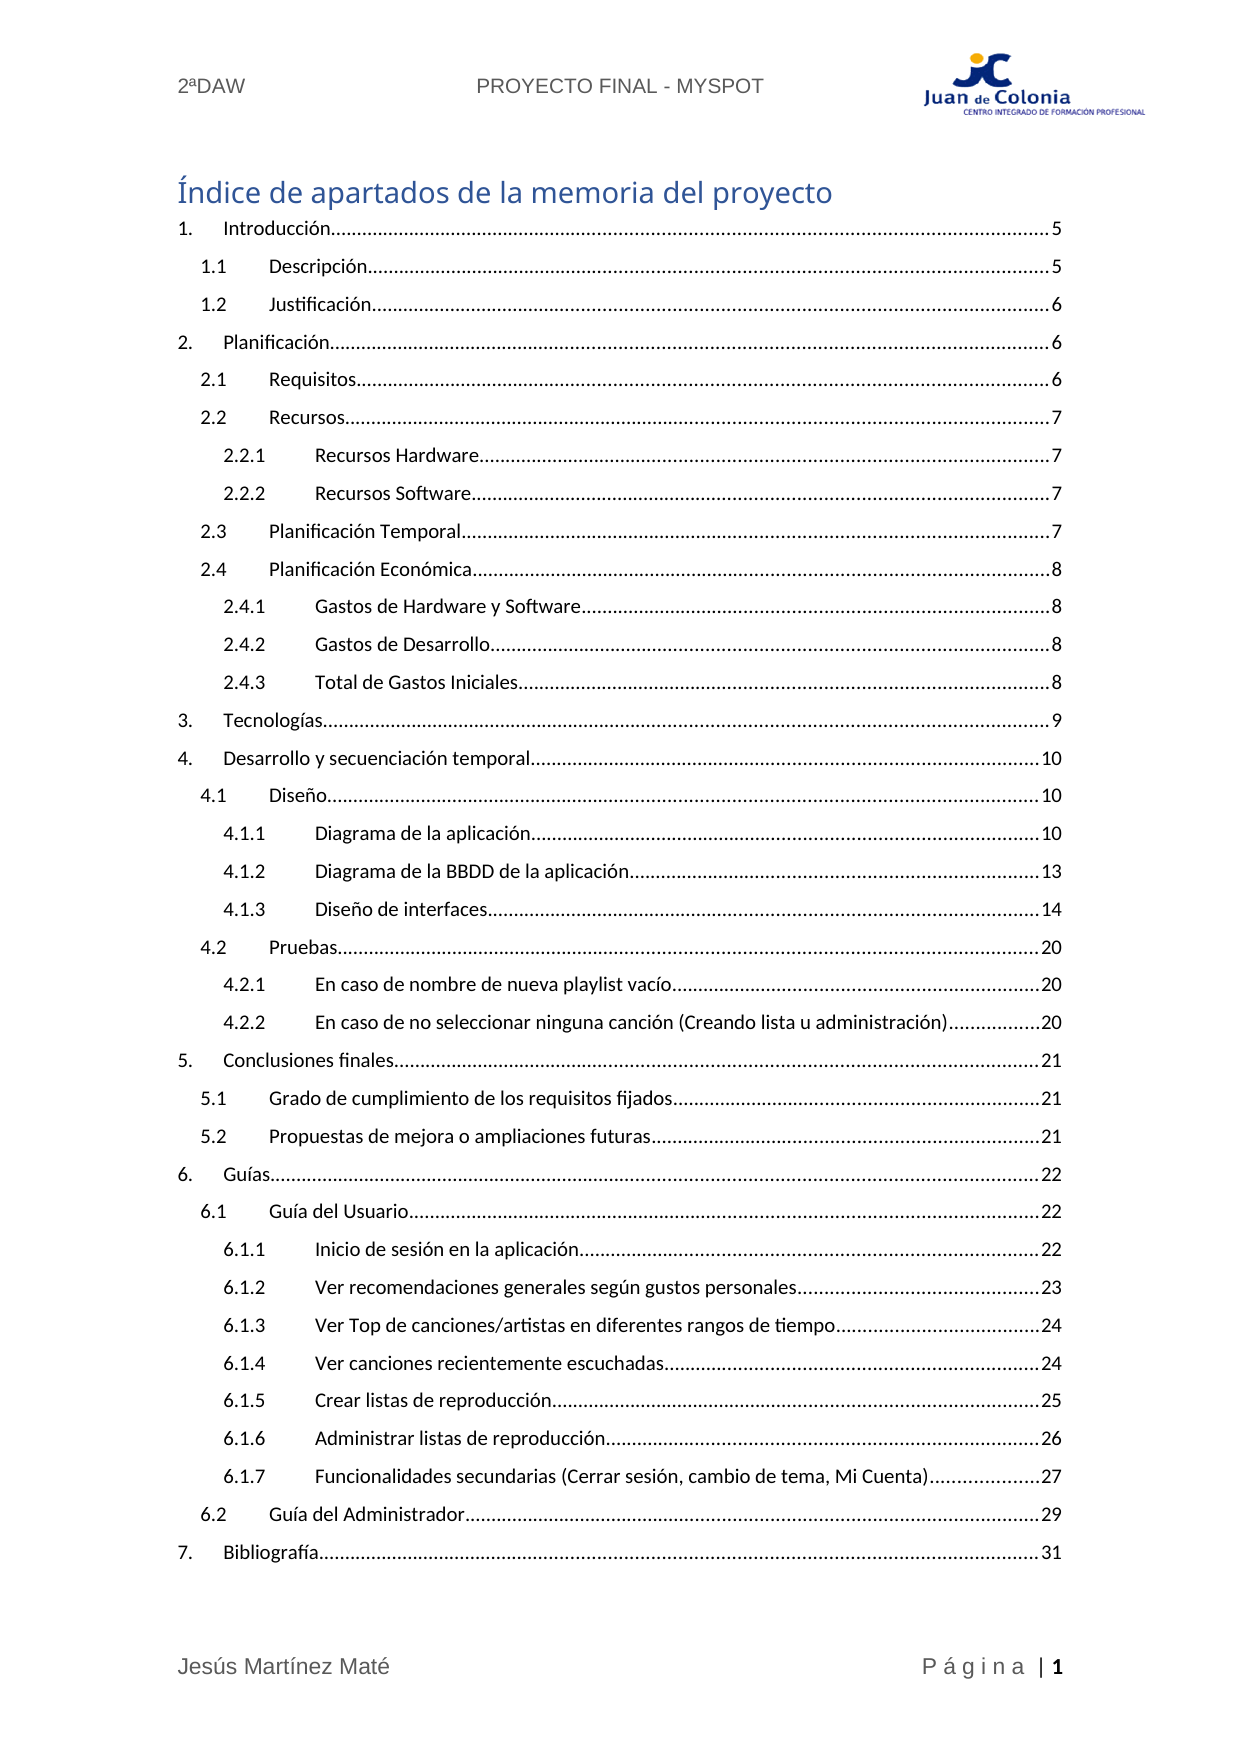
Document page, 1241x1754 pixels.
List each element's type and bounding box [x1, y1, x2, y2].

picture [916, 46, 1154, 119]
